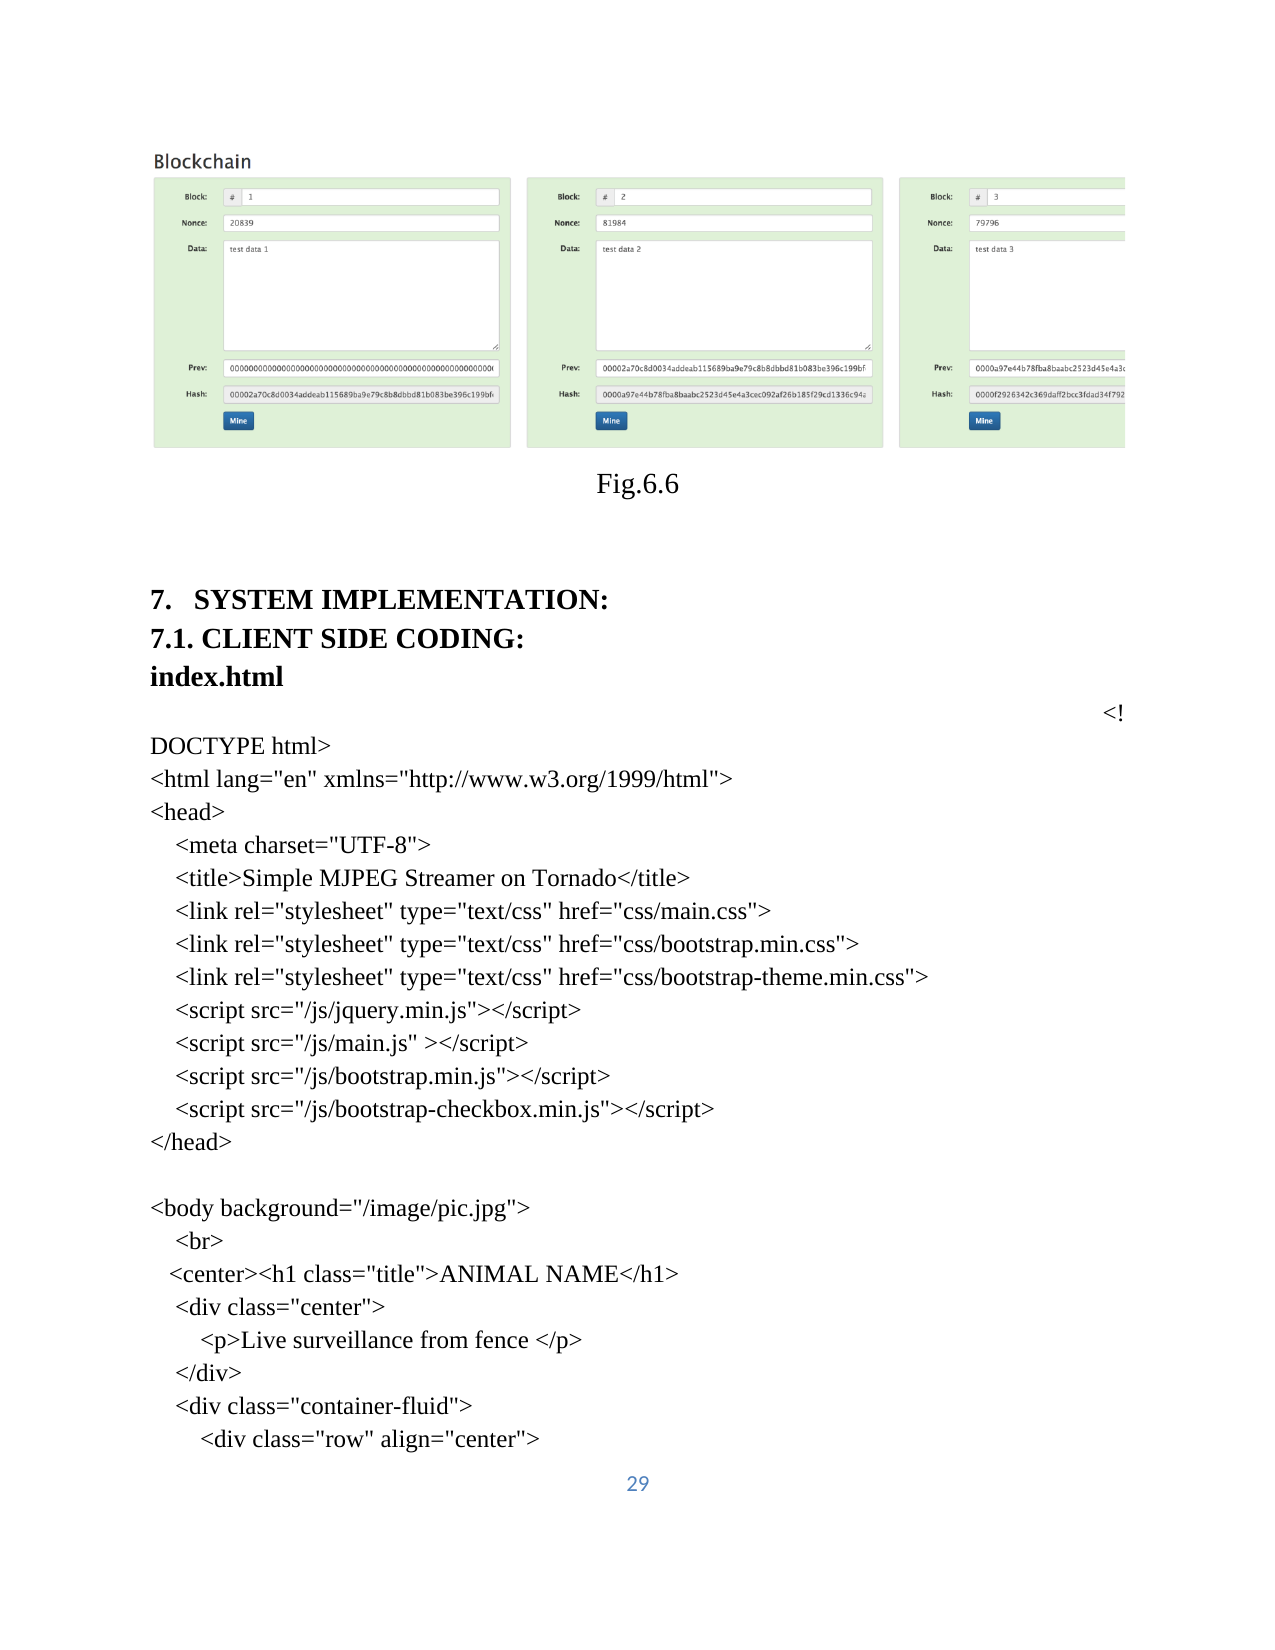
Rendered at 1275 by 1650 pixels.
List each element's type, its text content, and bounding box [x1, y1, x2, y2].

text <div class="container-fluid"> [150, 1391, 1125, 1420]
list SYSTEM IMPLEMENTATION: [150, 582, 1125, 616]
text <div class="center"> [150, 1292, 1125, 1321]
text <!DOCTYPE html> [150, 698, 1125, 760]
text <link rel="stylesheet" type="text/css" href="css/main.css"> [150, 896, 1125, 925]
text <link rel="stylesheet" type="text/css" href="css/bootstrap.min.css"> [150, 929, 1125, 958]
text <script src="/js/jquery.min.js"></script> [150, 995, 1125, 1024]
text <meta charset="UTF-8"> [150, 830, 1125, 859]
text </div> [150, 1358, 1125, 1387]
text <script src="/js/bootstrap-checkbox.min.js"></script> [150, 1094, 1125, 1123]
text <p>Live surveillance from fence </p> [150, 1325, 1125, 1354]
text Fig.6.6 [150, 467, 1125, 500]
text <head> [150, 797, 1125, 826]
text <body background="/image/pic.jpg"> [150, 1193, 1125, 1222]
text </head> [150, 1127, 1125, 1156]
text index.html [150, 659, 1125, 693]
text <br> [150, 1226, 1125, 1255]
text <html lang="en" xmlns="http://www.w3.org/1999/html"> [150, 764, 1125, 793]
text <title>Simple MJPEG Streamer on Tornado</title> [150, 863, 1125, 892]
text <script src="/js/bootstrap.min.js"></script> [150, 1061, 1125, 1090]
text 7.1. CLIENT SIDE CODING: [150, 621, 1125, 654]
text <center><h1 class="title">ANIMAL NAME</h1> [150, 1259, 1125, 1288]
text <link rel="stylesheet" type="text/css" href="css/bootstrap-theme.min.css"> [150, 962, 1125, 991]
picture [150, 150, 1125, 463]
text <script src="/js/main.js" ></script> [150, 1028, 1125, 1057]
text <div class="row" align="center"> [150, 1424, 1125, 1453]
